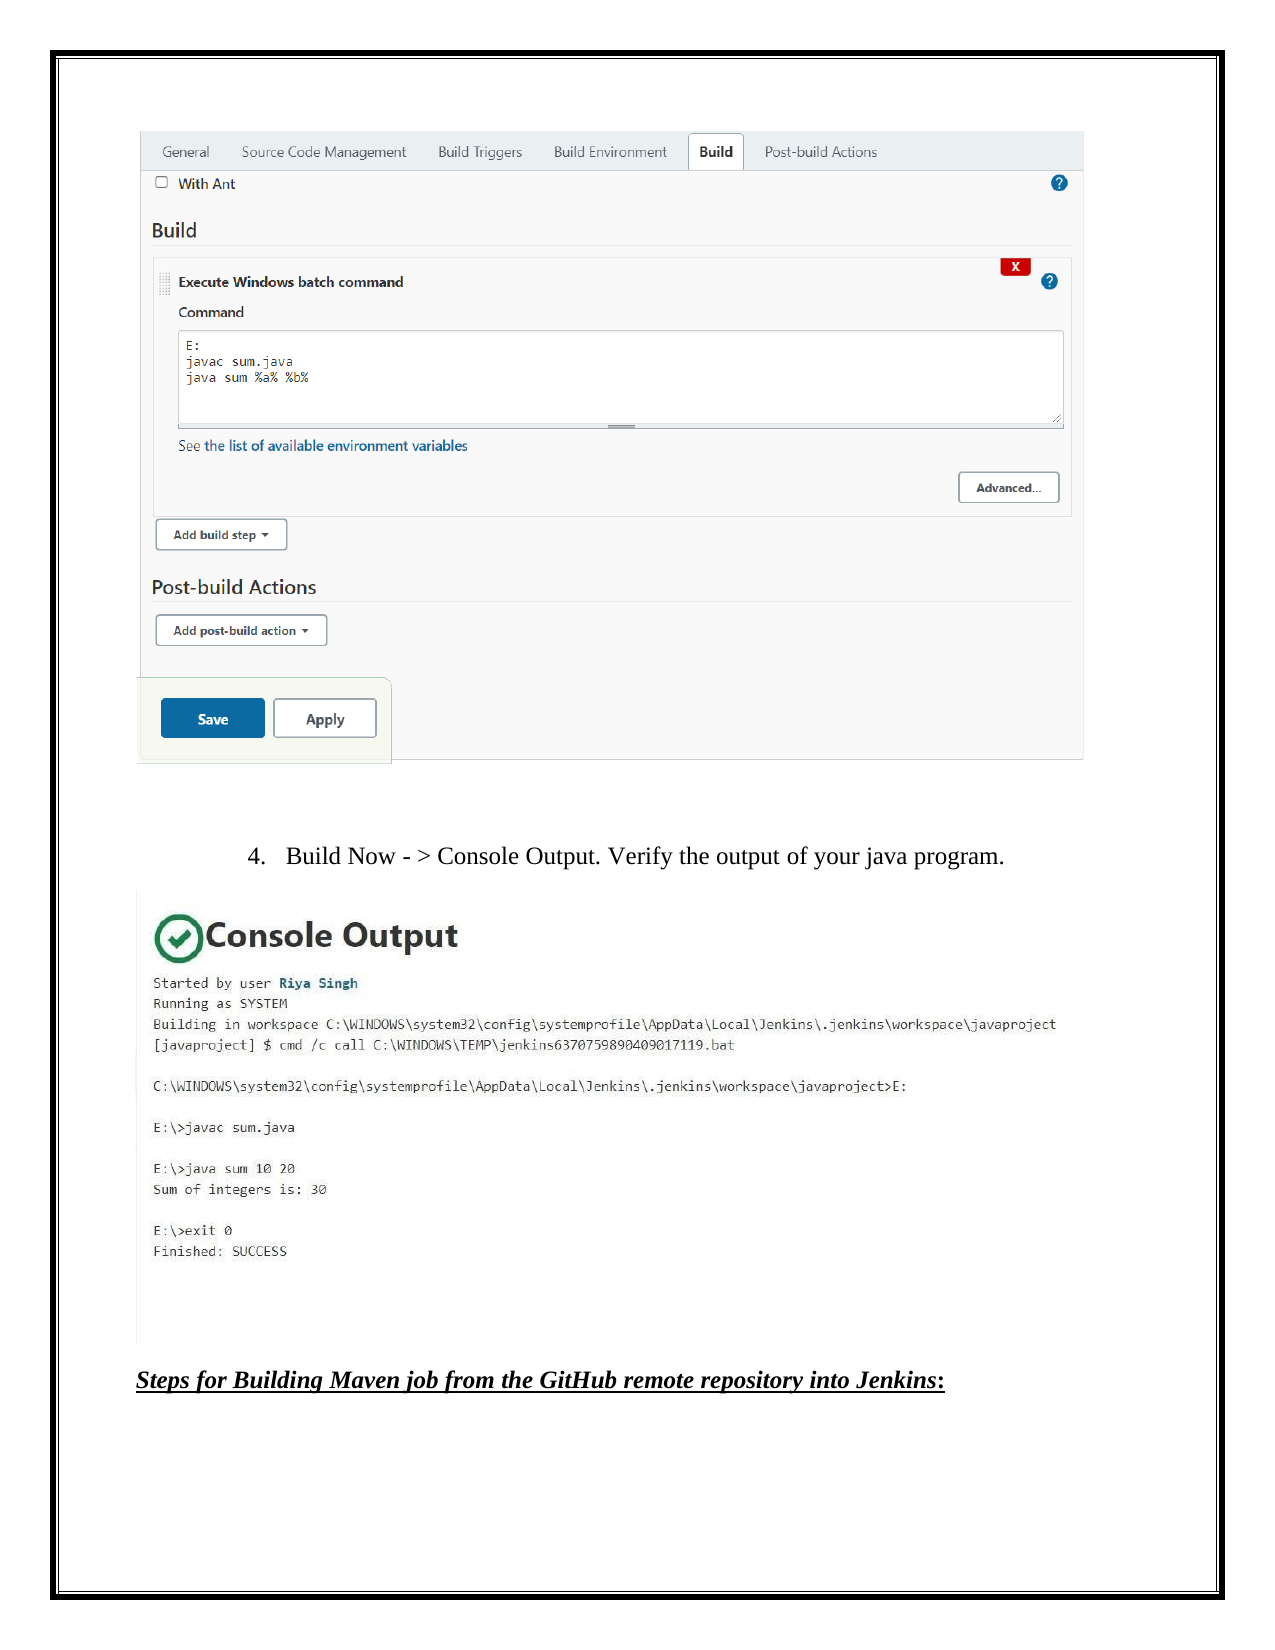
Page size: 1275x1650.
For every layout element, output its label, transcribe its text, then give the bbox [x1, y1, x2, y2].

picture [135, 890, 1056, 1345]
list Build Now - > Console Output. Verify the output of your java program. [247, 841, 1216, 869]
picture [137, 131, 1084, 764]
